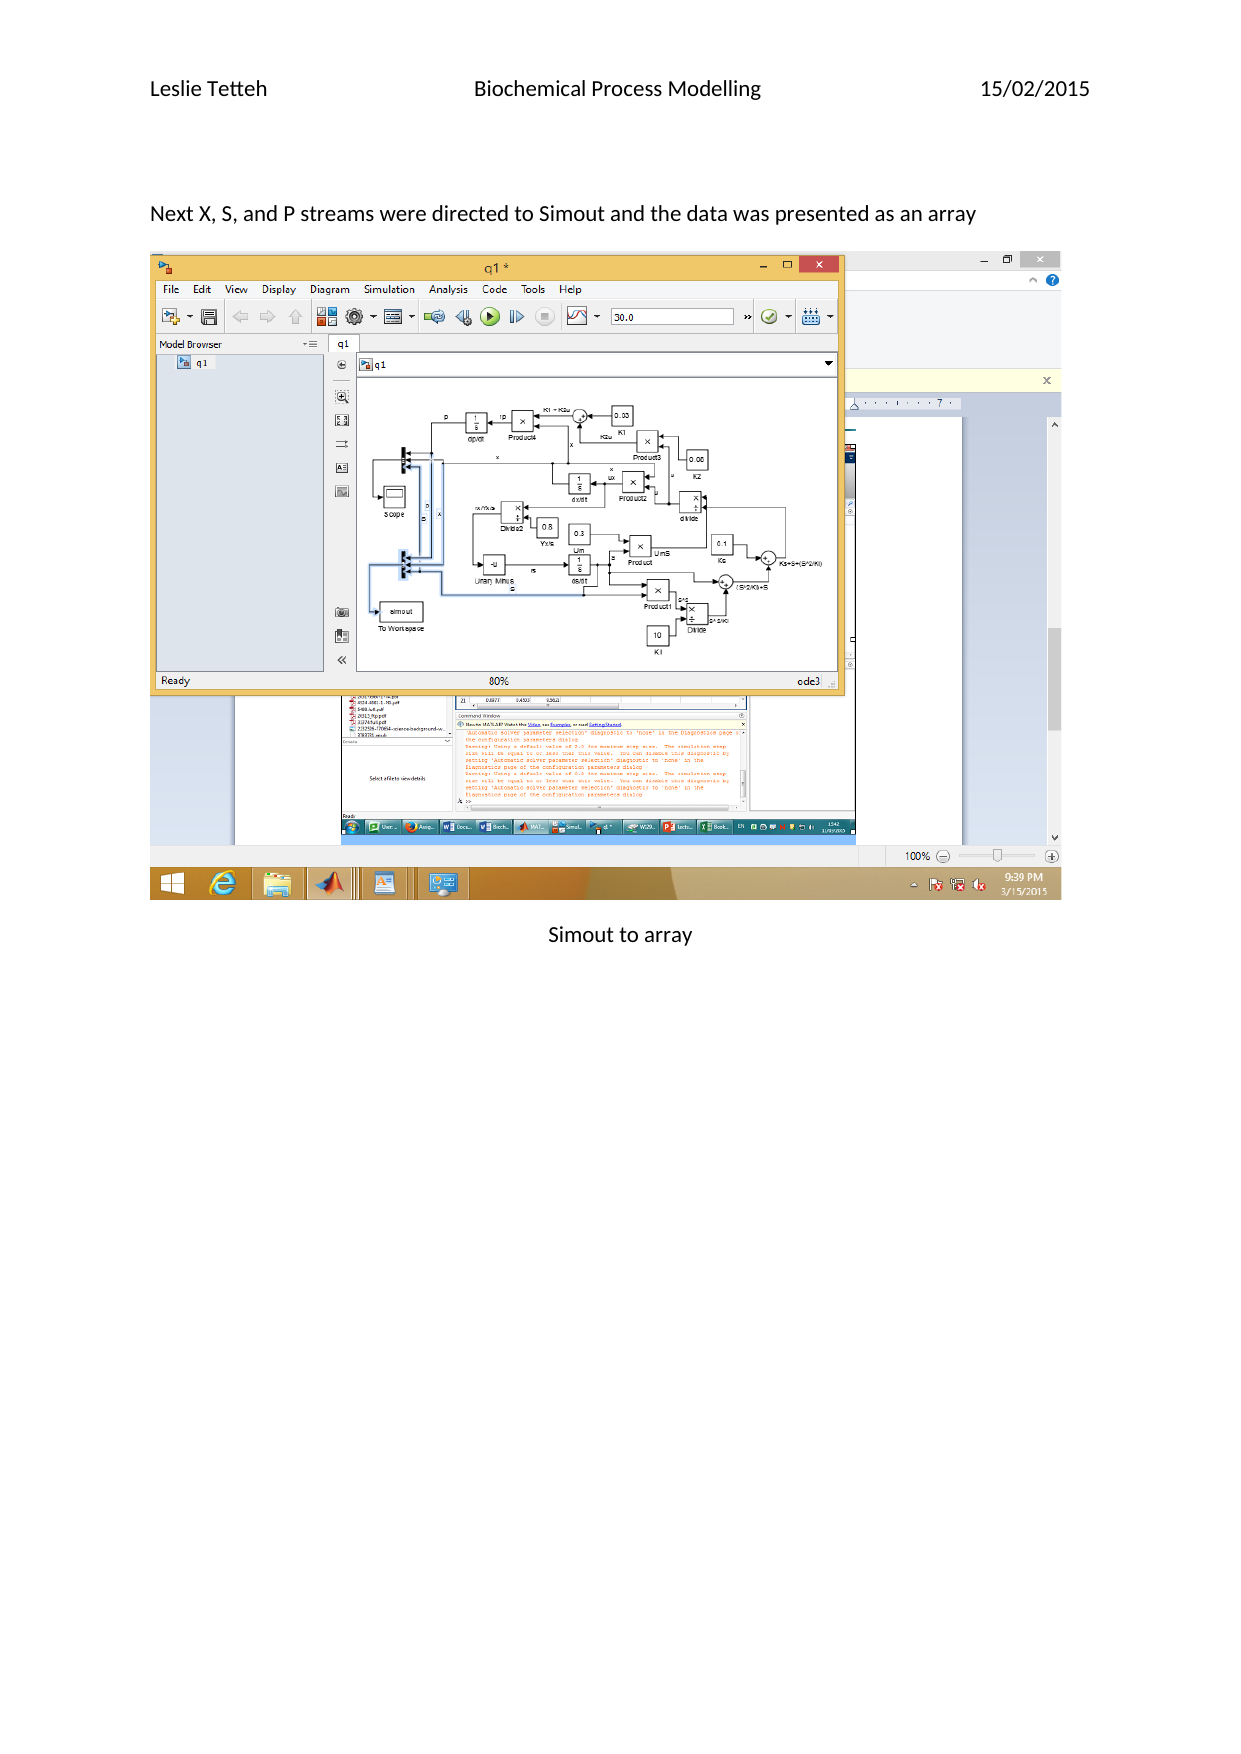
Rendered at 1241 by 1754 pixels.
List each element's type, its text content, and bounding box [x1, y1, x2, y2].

text Next X, S, and P streams were directed to Simout and the data was presented as an array [150, 199, 1090, 227]
picture [150, 251, 1062, 900]
text Simout to array [150, 920, 1090, 948]
